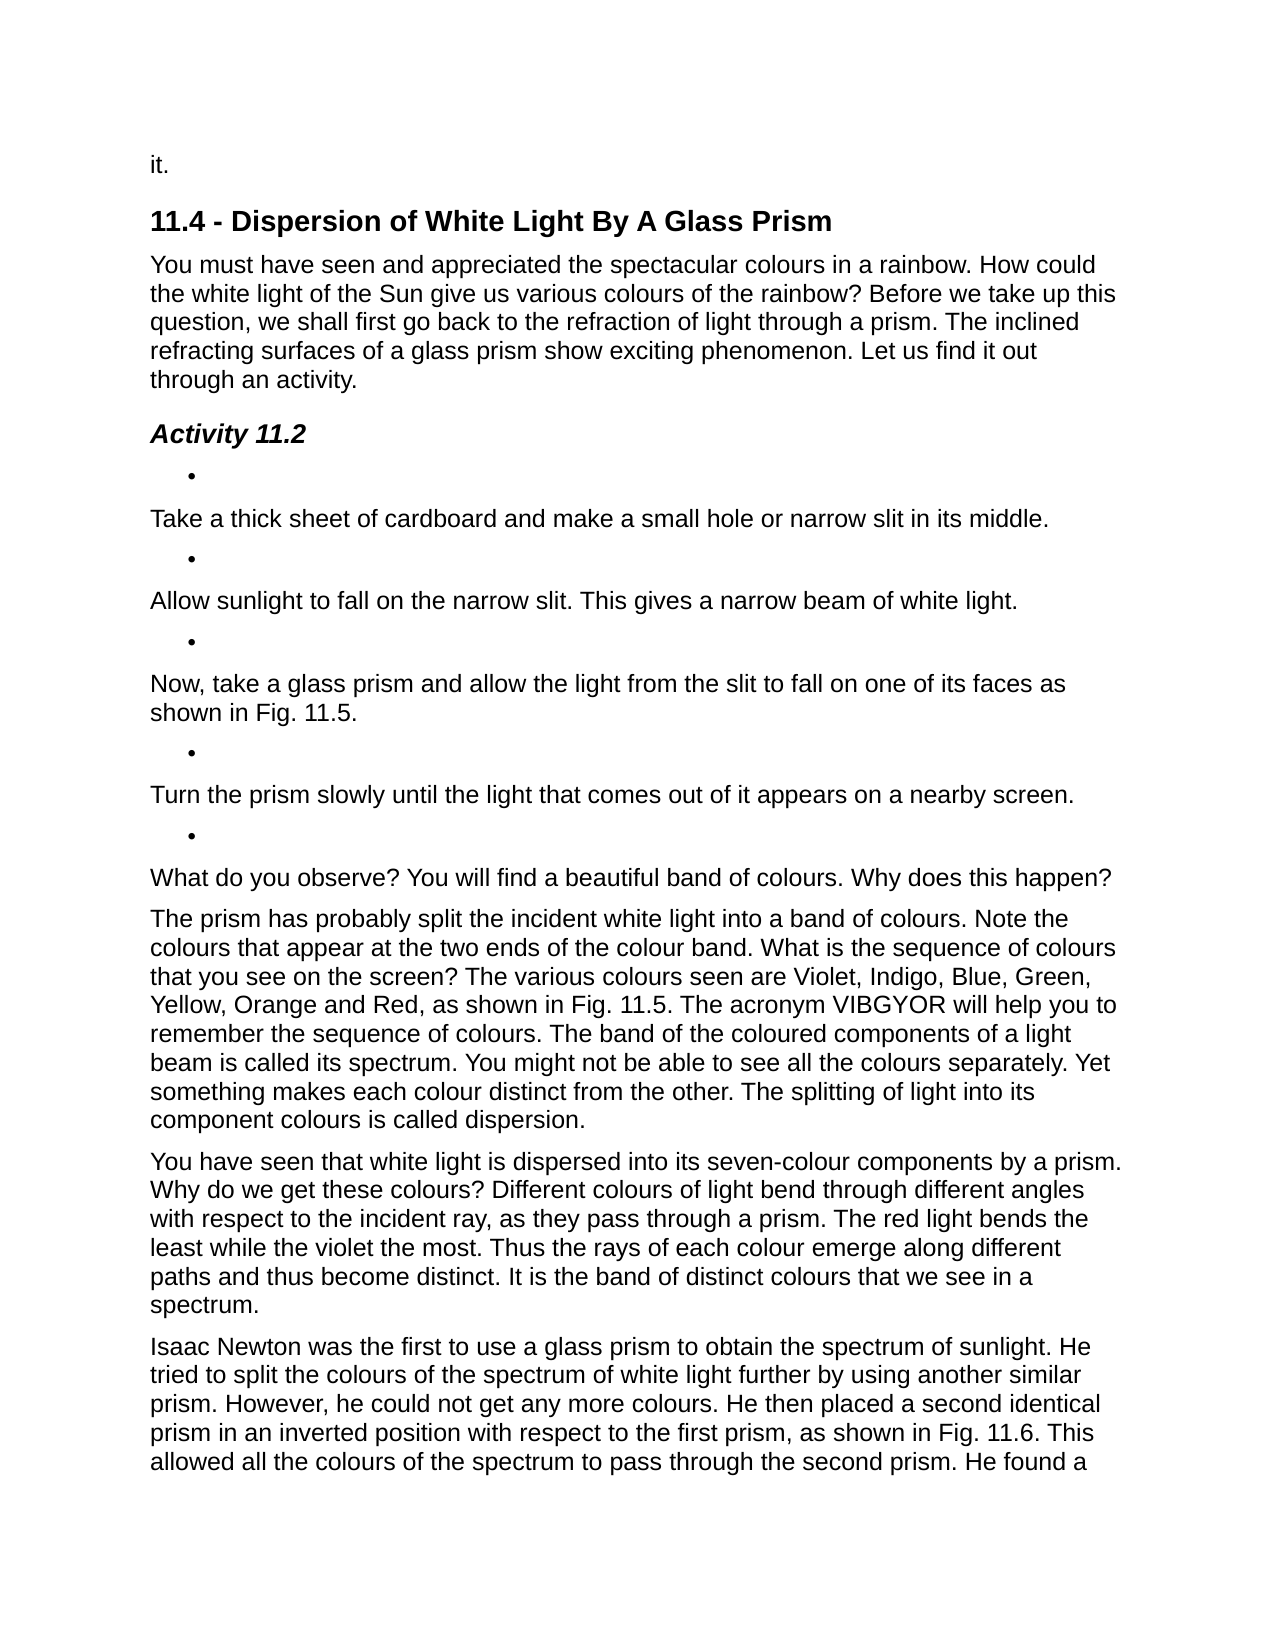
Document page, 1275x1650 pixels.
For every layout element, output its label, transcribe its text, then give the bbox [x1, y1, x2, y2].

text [150, 150, 1125, 179]
text You must have seen and appreciated the spectacular colours in a rainbow. How could the white light of the Sun give us various colours of the rainbow? Before we take up this question, we shall first go back to the refraction of light through a prism. The inclined refracting surfaces of a glass prism show exciting phenomenon. Let us find it out through an activity. [150, 250, 1125, 393]
text Take a thick sheet of cardboard and make a small hole or narrow slit in its middle. [150, 504, 1125, 532]
subtitle Activity 11.2 [150, 418, 1125, 450]
text Now, take a glass prism and allow the light from the slit to fall on one of its faces as shown in Fig. 11.5. [150, 669, 1125, 726]
text Allow sunlight to fall on the narrow slit. This gives a narrow beam of white light. [150, 586, 1125, 615]
text What do you observe? You will find a beautiful band of colours. Why does this happen? [150, 863, 1125, 892]
text Turn the prism slowly until the light that comes out of it appears on a nearby screen. [150, 780, 1125, 809]
subtitle 11.4 - Dispersion of White Light By A Glass Prism [150, 204, 1125, 237]
text You have seen that white light is dispersed into its seven-colour components by a prism. Why do we get these colours? Different colours of light bend through different angles with respect to the incident ray, as they pass through a prism. The red light bends the least while the violet the most. Thus the rays of each colour emerge along different paths and thus become distinct. It is the band of distinct colours that we see in a spectrum. [150, 1147, 1125, 1319]
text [150, 1332, 1125, 1475]
text The prism has probably split the incident white light into a band of colours. Note the colours that appear at the two ends of the colour band. What is the sequence of colours that you see on the screen? The various colours seen are Violet, Indigo, Blue, Green, Yellow, Orange and Red, as shown in Fig. 11.5. The acronym VIBGYOR will help you to remember the sequence of colours. The band of the coloured components of a light beam is called its spectrum. You might not be able to see all the colours separately. Yet something makes each colour distinct from the other. The splitting of light into its component colours is called dispersion. [150, 904, 1125, 1134]
